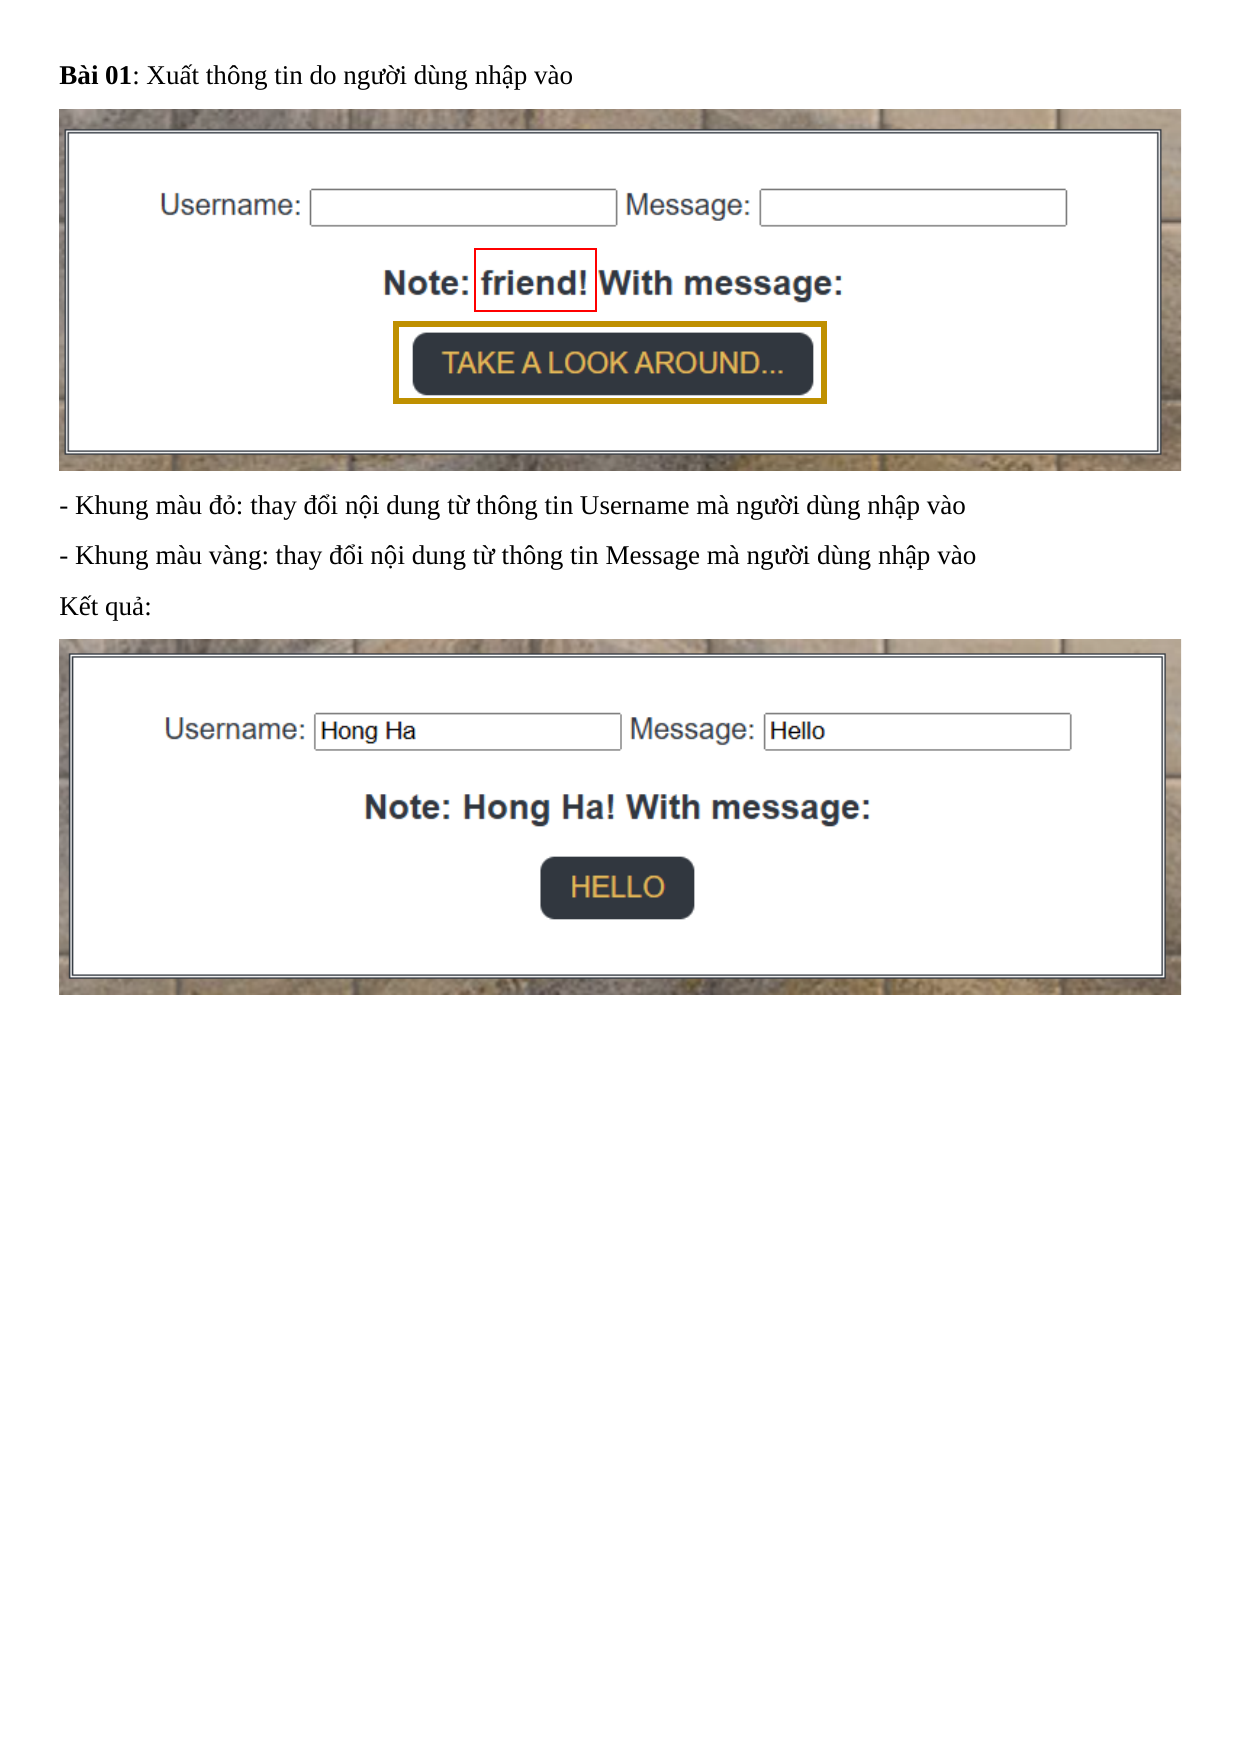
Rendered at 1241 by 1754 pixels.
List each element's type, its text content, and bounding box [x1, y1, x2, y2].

text Kết quả: [59, 589, 1181, 621]
text - Khung màu vàng: thay đổi nội dung từ thông tin Message mà người dùng nhập vào [59, 539, 1181, 571]
picture [59, 639, 1182, 995]
picture [59, 109, 1182, 471]
text Bài 01: Xuất thông tin do người dùng nhập vào [59, 59, 1181, 90]
text - Khung màu đỏ: thay đổi nội dung từ thông tin Username mà người dùng nhập vào [59, 489, 1181, 520]
